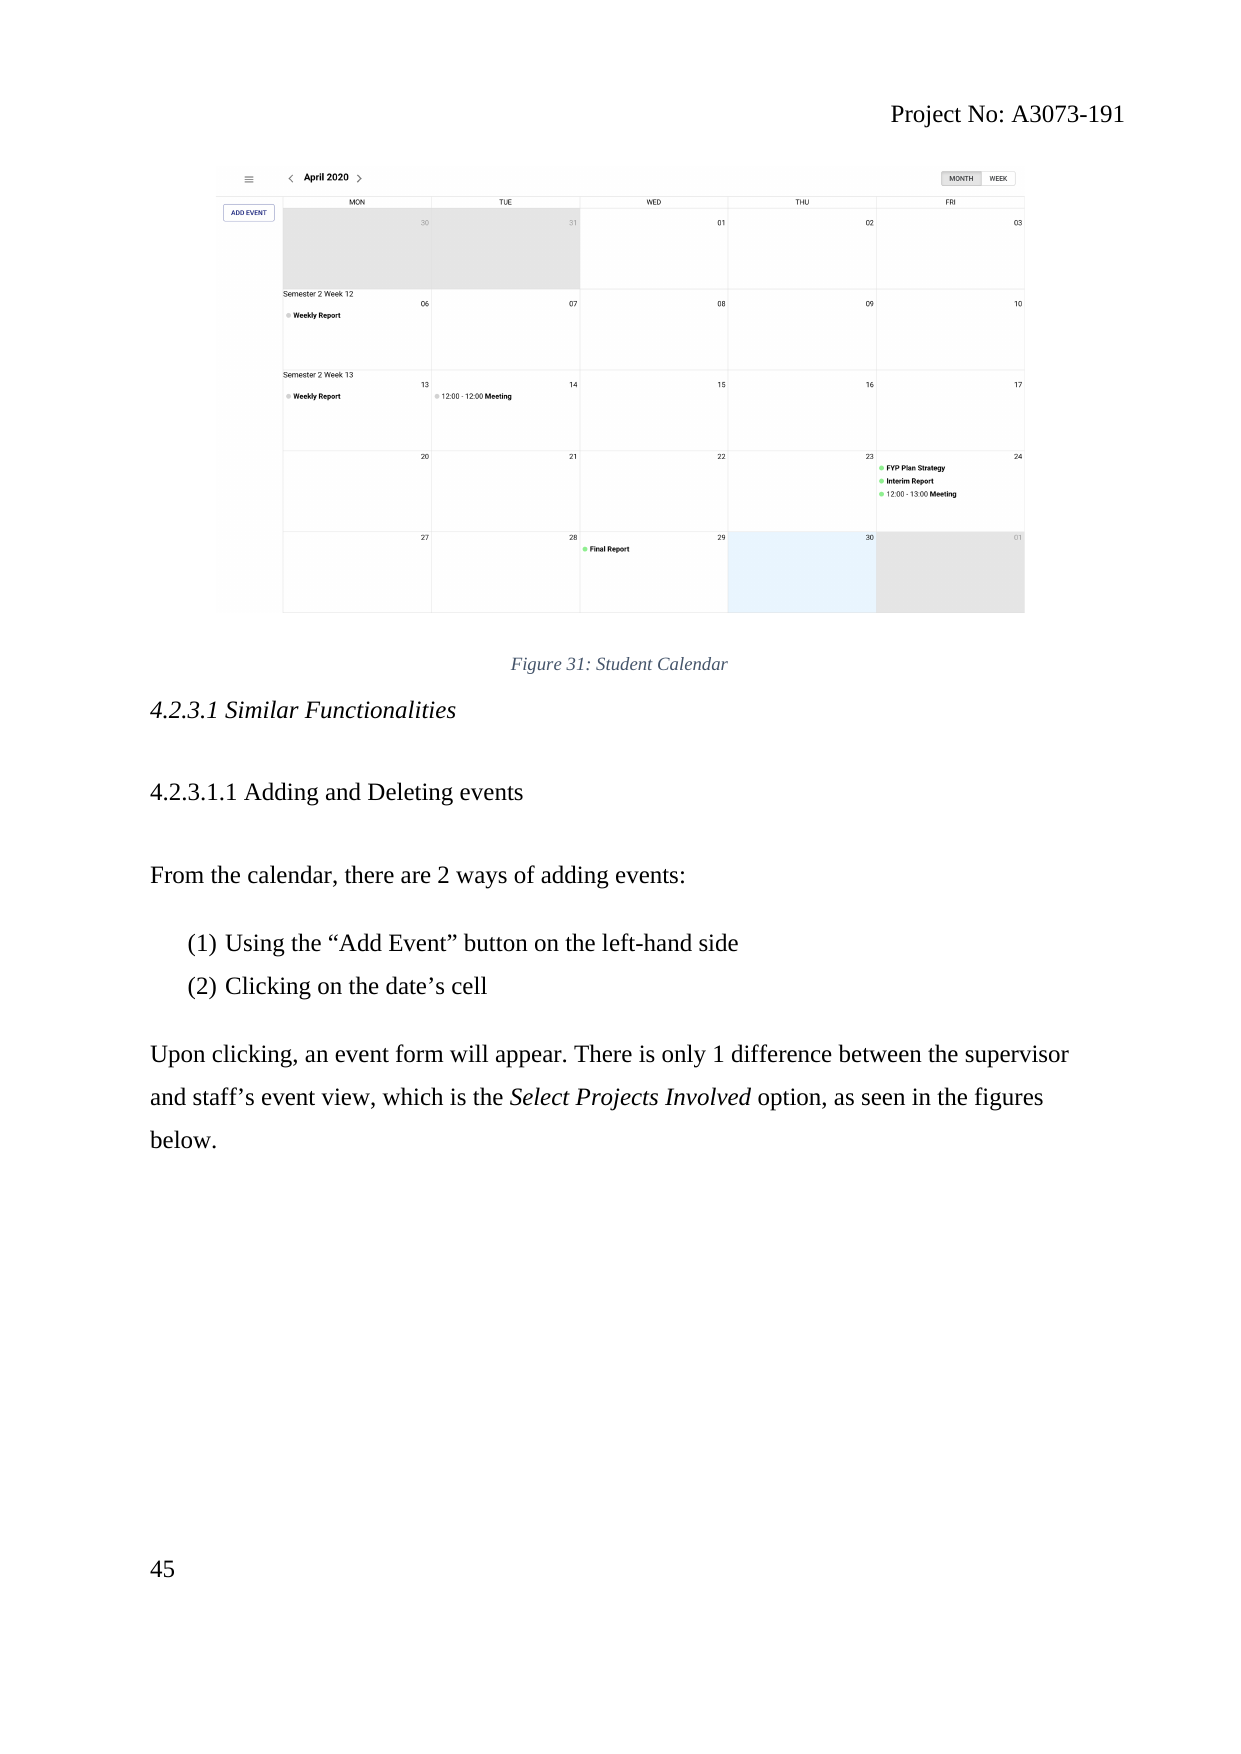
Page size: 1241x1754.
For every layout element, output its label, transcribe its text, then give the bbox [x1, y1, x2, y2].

text Figure 31: Student Calendar [150, 652, 1090, 674]
text Upon clicking, an event form will appear. There is only 1 difference between the supervisor and staff’s event view, which is the Select Projects Involved option, as seen in the figures below. [150, 1039, 1090, 1154]
picture [215, 166, 1025, 613]
subtitle 4.2.3.1 Similar Functionalities [150, 695, 1090, 723]
subtitle 4.2.3.1.1 Adding and Deleting events [150, 777, 1090, 806]
list Using the “Add Event” button on the left-hand side [187, 928, 1090, 957]
list Clicking on the date’s cell [187, 971, 1090, 1000]
text From the calendar, there are 2 ways of adding events: [150, 860, 1090, 888]
